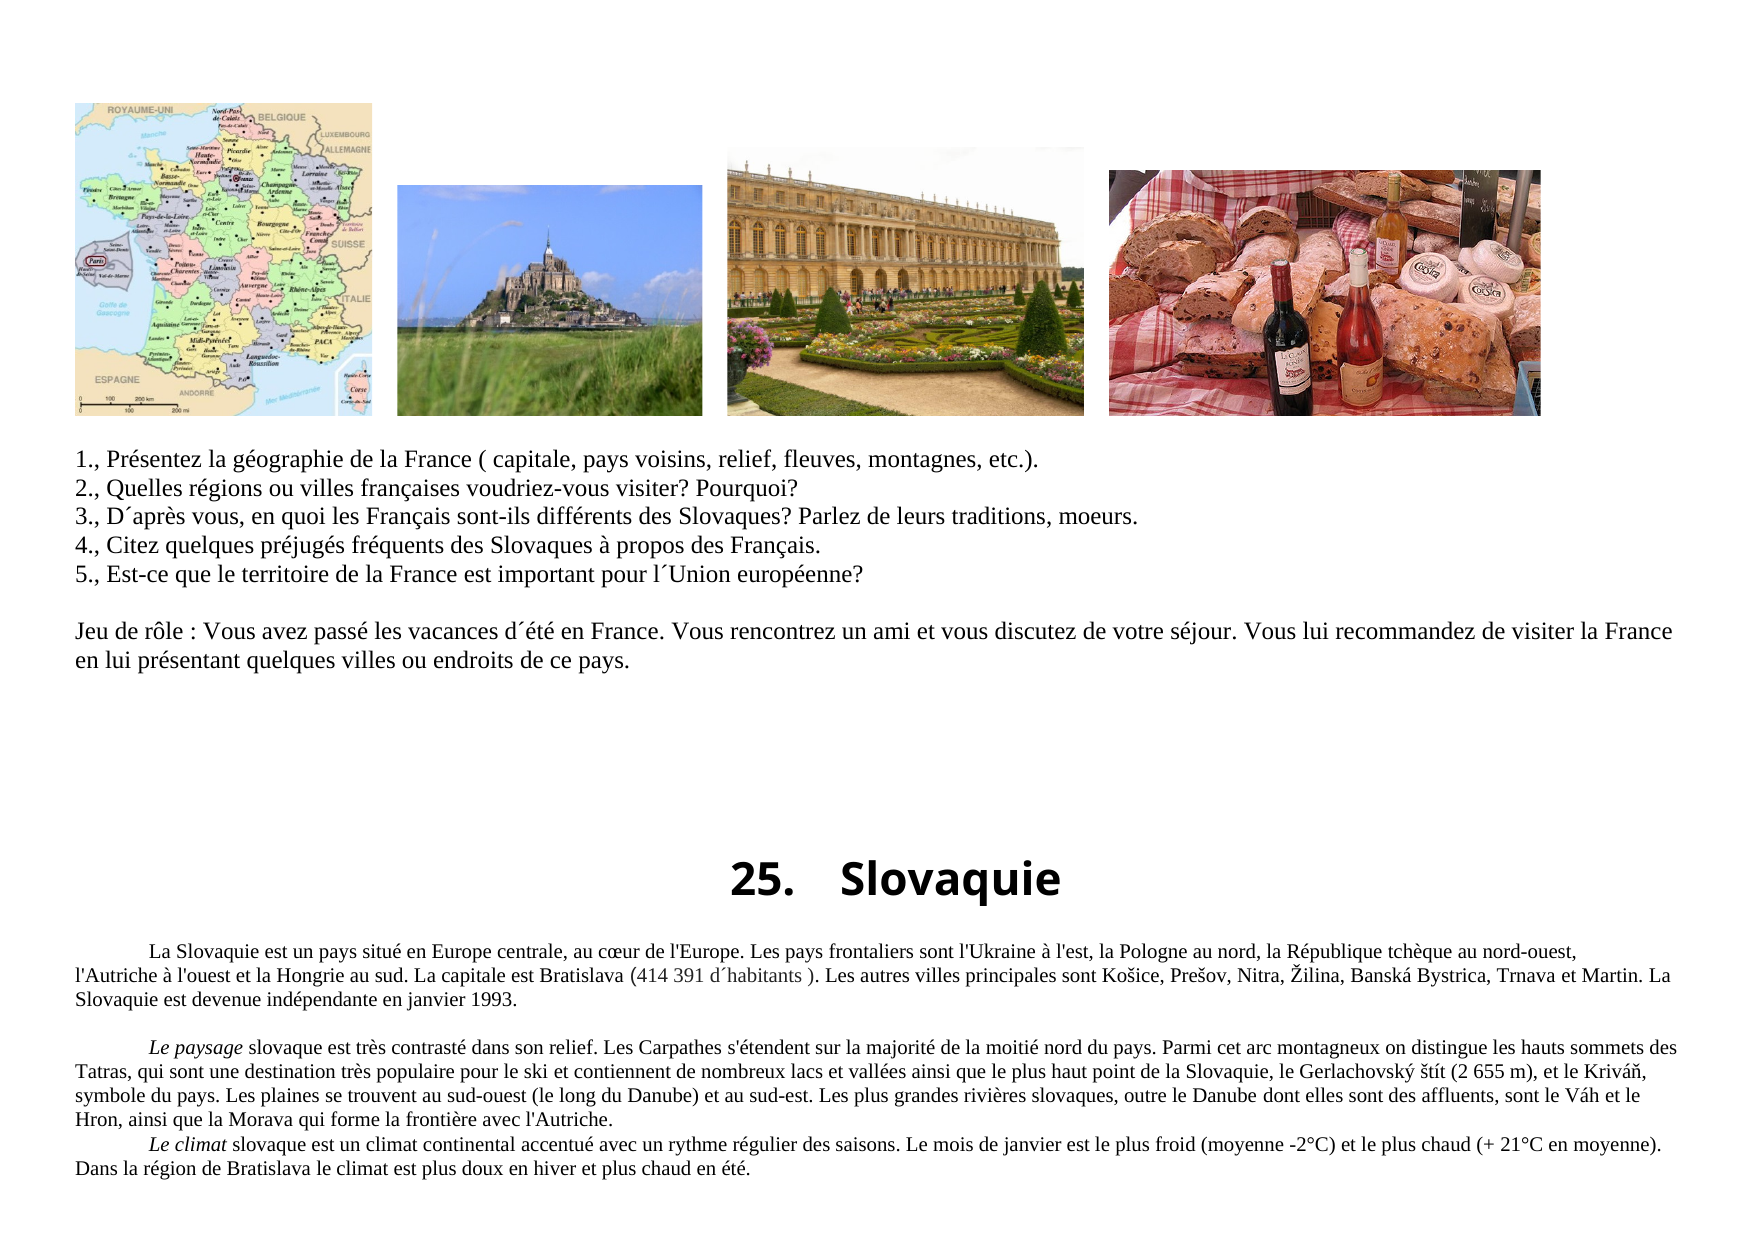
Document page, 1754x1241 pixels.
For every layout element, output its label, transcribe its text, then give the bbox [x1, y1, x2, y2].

text Le paysage slovaque est très contrasté dans son relief. Les Carpathes s'étendent sur la majorité de la moitié nord du pays. Parmi cet arc montagneux on distingue les hauts sommets des Tatras, qui sont une destination très populaire pour le ski et contiennent de nombreux lacs et vallées ainsi que le plus haut point de la Slovaquie, le Gerlachovský štít (2 655 m), et le Kriváň, symbole du pays. Les plaines se trouvent au sud-ouest (le long du Danube) et au sud-est. Les plus grandes rivières slovaques, outre le Danube dont elles sont des affluents, sont le Váh et le Hron, ainsi que la Morava qui forme la frontière avec l'Autriche. [75, 1035, 1679, 1131]
text 2., Quelles régions ou villes françaises voudriez-vous visiter? Pourquoi? [75, 473, 1679, 501]
picture [727, 147, 1084, 416]
list Slovaquie [112, 846, 1679, 909]
text 3., D´après vous, en quoi les Français sont-ils différents des Slovaques? Parlez de leurs traditions, moeurs. [75, 501, 1679, 530]
text 5., Est-ce que le territoire de est important pour l´Union européenne? [75, 559, 1679, 588]
text 1., Présentez la géographie de ( capitale, pays voisins, relief, fleuves, montagnes, etc.). [75, 444, 1679, 473]
text La Slovaquie est un pays situé en Europe centrale, au cœur de l'Europe. Les pays frontaliers sont l'Ukraine à l'est, la Pologne au nord, la République tchèque au nord-ouest, l'Autriche à l'ouest et la Hongrie au sud. La capitale est Bratislava (414 391 d´habitants ). Les autres villes principales sont Košice, Prešov, Nitra, Žilina, Banská Bystrica, Trnava et Martin. La Slovaquie est devenue indépendante en janvier 1993. [75, 939, 1679, 1011]
picture [397, 185, 703, 416]
text 4., Citez quelques préjugés fréquents des Slovaques à propos des Français. [75, 530, 1679, 559]
text Le climat slovaque est un climat continental accentué avec un rythme régulier des saisons. Le mois de janvier est le plus froid (moyenne -2°C) et le plus chaud (+ 21°C en moyenne). Dans la région de Bratislava le climat est plus doux en hiver et plus chaud en été. [751, 1131, 1679, 1179]
picture [1109, 170, 1541, 416]
text Jeu de rôle : Vous avez passé les vacances d´été en France. Vous rencontrez un ami et vous discutez de votre séjour. Vous lui recommandez de visiter en lui présentant quelques villes ou endroits de ce pays. [75, 616, 1679, 674]
picture [75, 103, 373, 416]
